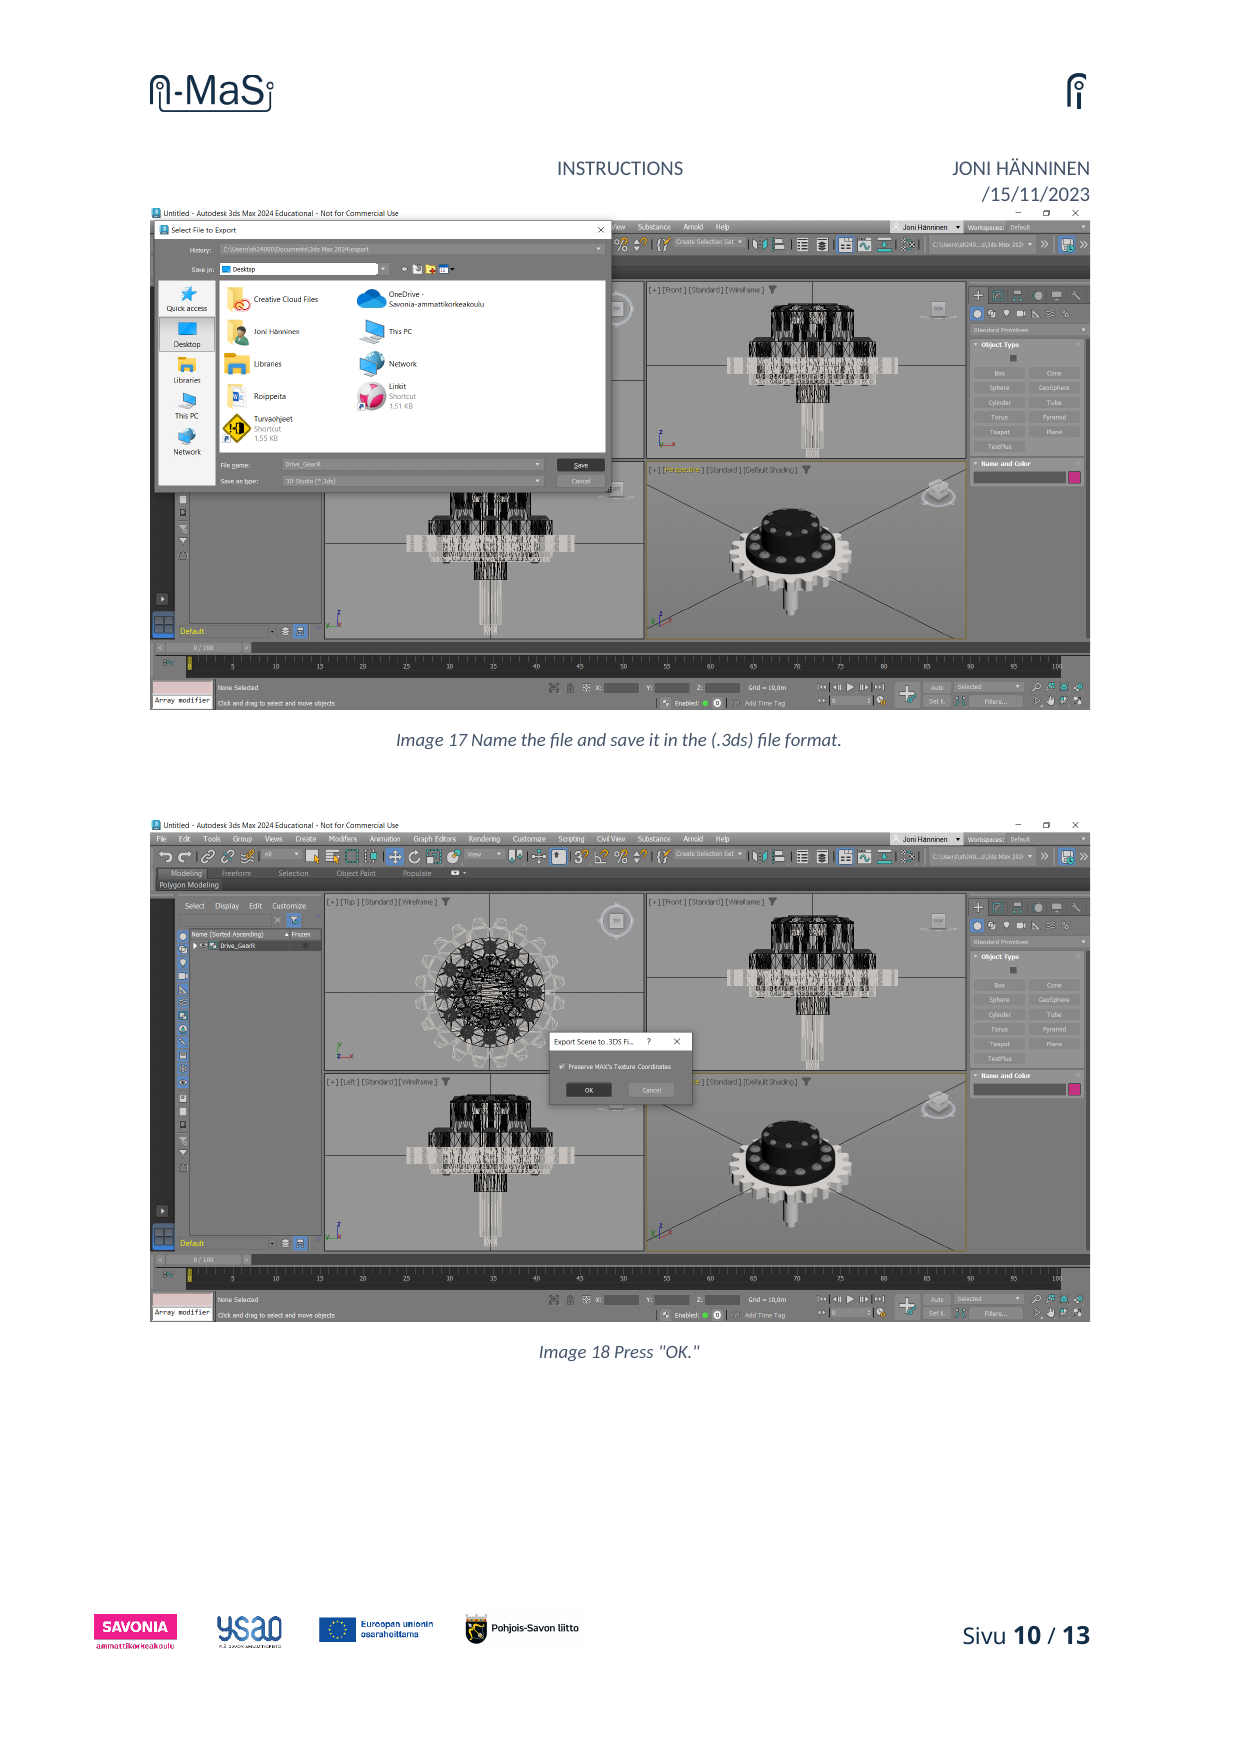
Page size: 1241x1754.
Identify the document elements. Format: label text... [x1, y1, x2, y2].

picture [150, 206, 1091, 710]
text Image 17 Name the file and save it in the (.3ds) file format. [150, 728, 1090, 751]
picture [150, 818, 1091, 1322]
picture [461, 1609, 584, 1648]
picture [92, 1613, 178, 1649]
picture [217, 1616, 282, 1648]
picture [306, 1610, 446, 1652]
picture [1067, 73, 1087, 108]
picture [150, 75, 274, 112]
